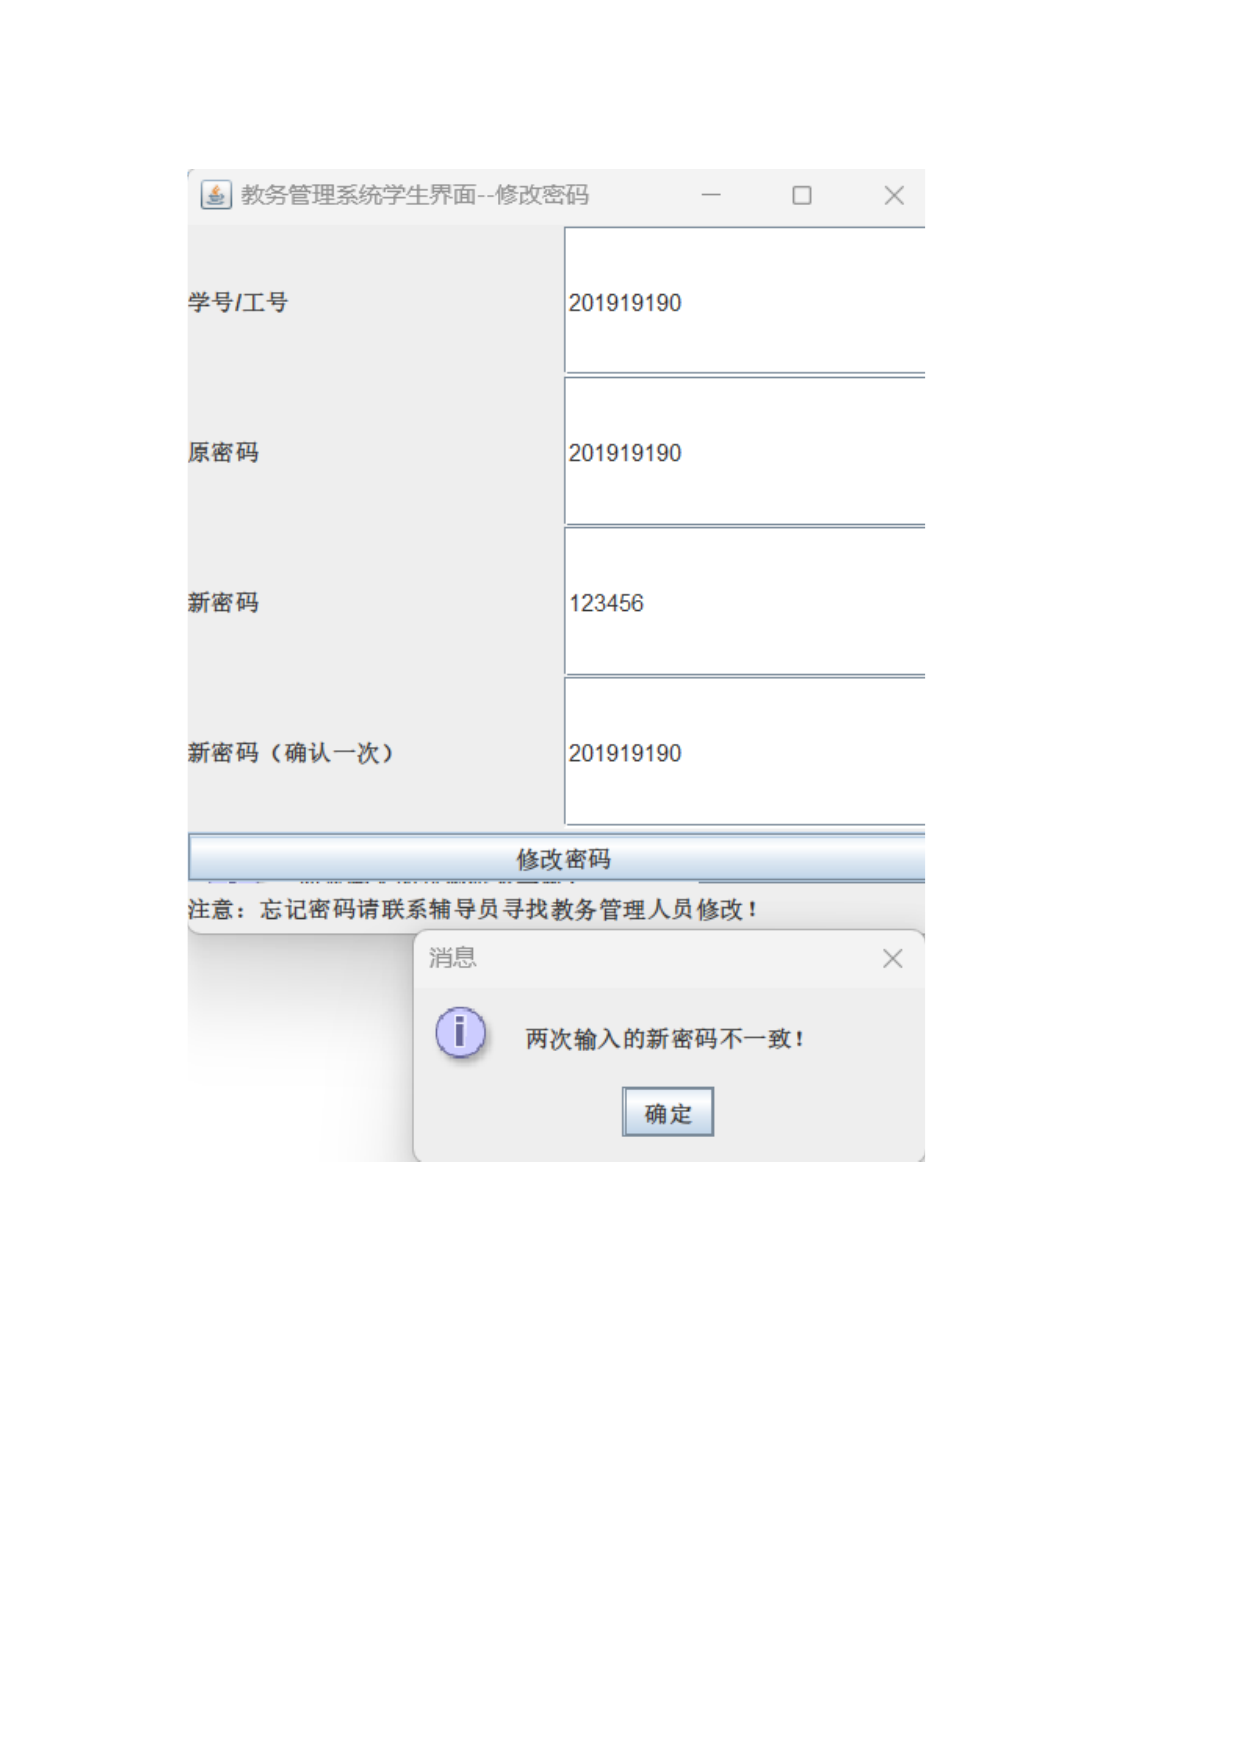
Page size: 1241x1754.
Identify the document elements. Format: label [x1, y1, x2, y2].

picture [187, 169, 926, 1162]
